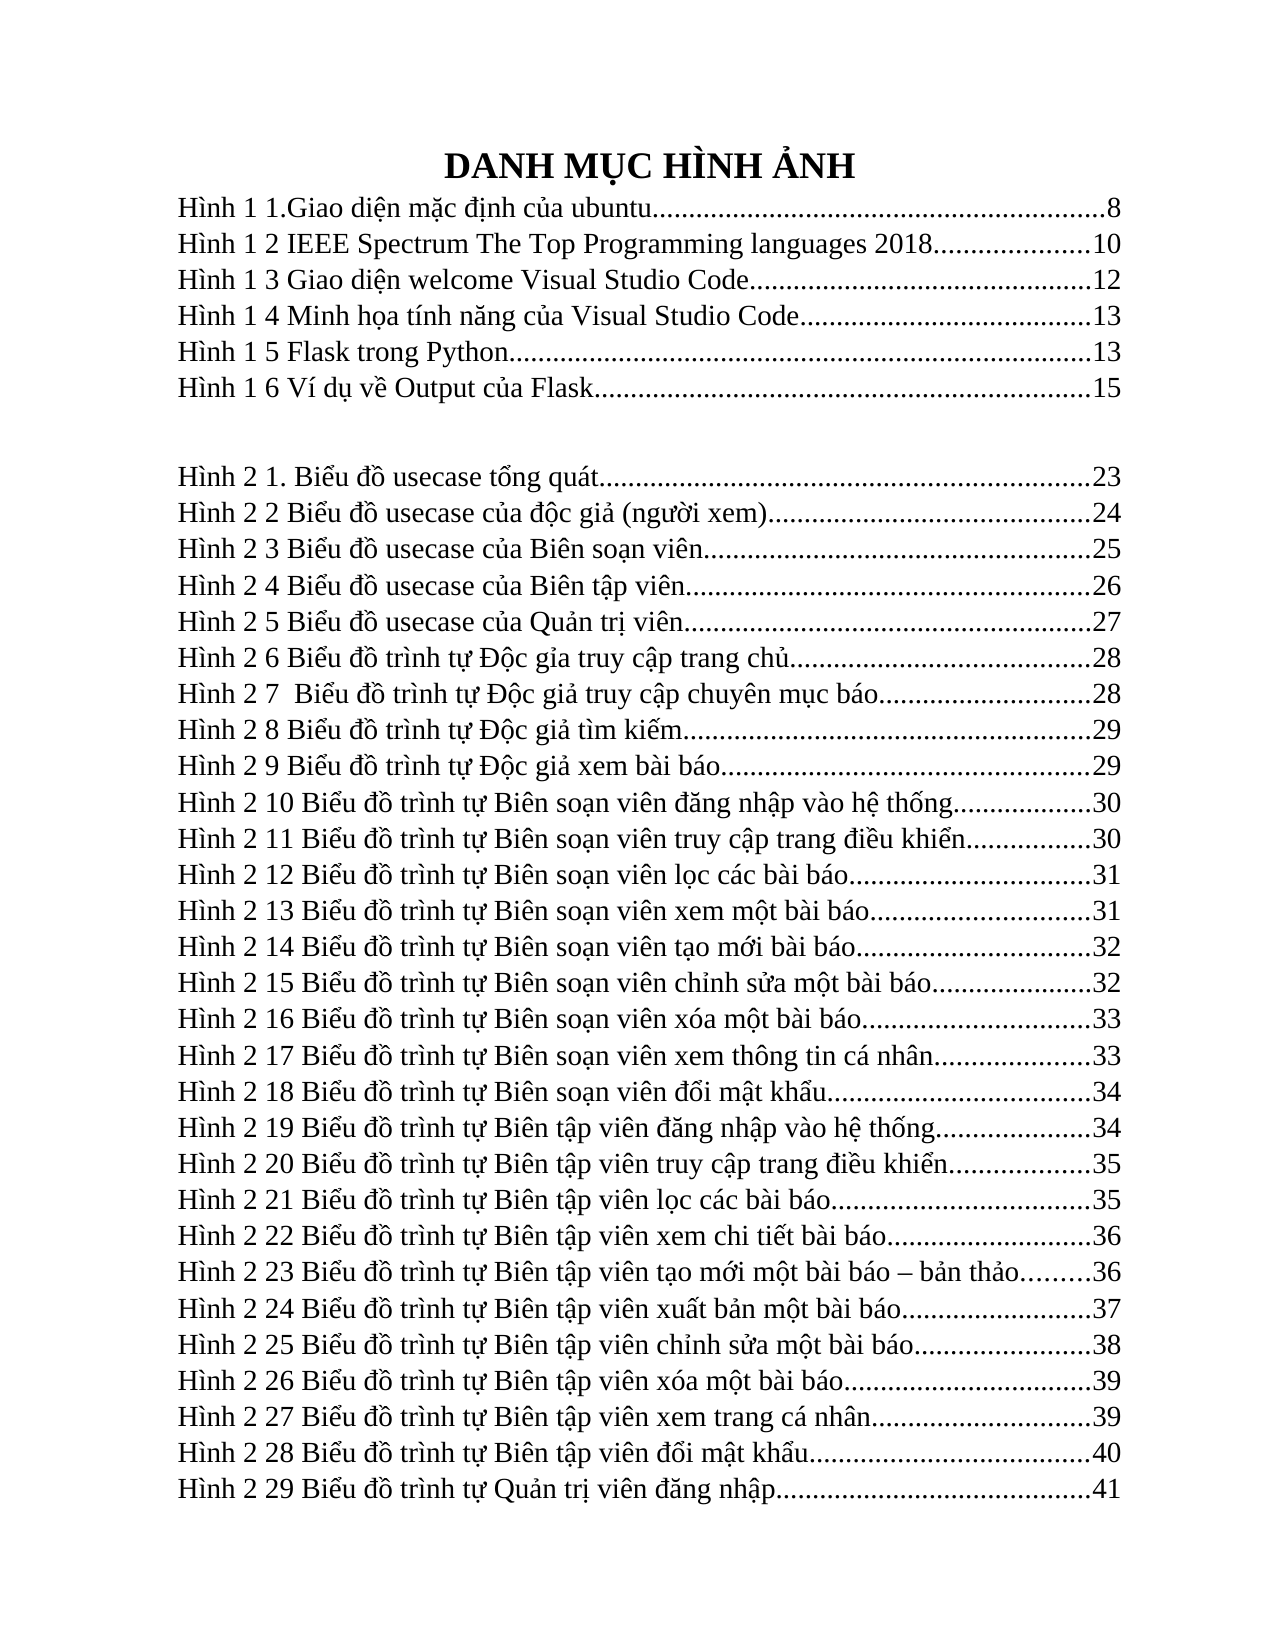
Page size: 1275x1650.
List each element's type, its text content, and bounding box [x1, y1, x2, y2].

subtitle DANH MỤC HÌNH ẢNH [177, 143, 1122, 186]
text Hình 1 6 Ví dụ về Output của Flask 15 [177, 370, 1122, 404]
text Hình 2 21 Biểu đồ trình tự Biên tập viên lọc các bài báo 35 [177, 1182, 1122, 1216]
text Hình 2 18 Biểu đồ trình tự Biên soạn viên đổi mật khẩu 34 [177, 1074, 1122, 1107]
text Hình 2 5 Biểu đồ usecase của Quản trị viên 27 [177, 604, 1122, 637]
text Hình 1 5 Flask trong Python 13 [177, 334, 1122, 368]
text Hình 2 1. Biểu đồ usecase tổng quát 23 [177, 459, 1122, 493]
text Hình 1 4 Minh họa tính năng của Visual Studio Code 13 [177, 298, 1122, 332]
text Hình 2 6 Biểu đồ trình tự Độc gỉa truy cập trang chủ 28 [177, 640, 1122, 674]
text Hình 2 16 Biểu đồ trình tự Biên soạn viên xóa một bài báo 33 [177, 1002, 1122, 1035]
text Hình 2 27 Biểu đồ trình tự Biên tập viên xem trang cá nhân 39 [177, 1399, 1122, 1433]
text Hình 2 20 Biểu đồ trình tự Biên tập viên truy cập trang điều khiển 35 [177, 1146, 1122, 1180]
text Hình 1 2 IEEE Spectrum The Top Programming languages 2018 10 [177, 226, 1122, 259]
text Hình 1 3 Giao diện welcome Visual Studio Code 12 [177, 262, 1122, 296]
text Hình 2 7 Biểu đồ trình tự Độc giả truy cập chuyên mục báo 28 [177, 676, 1122, 710]
text Hình 2 19 Biểu đồ trình tự Biên tập viên đăng nhập vào hệ thống 34 [177, 1110, 1122, 1143]
text Hình 2 15 Biểu đồ trình tự Biên soạn viên chỉnh sửa một bài báo 32 [177, 965, 1122, 999]
text Hình 2 24 Biểu đồ trình tự Biên tập viên xuất bản một bài báo 37 [177, 1291, 1122, 1324]
text Hình 2 2 Biểu đồ usecase của độc giả (người xem) 24 [177, 496, 1122, 529]
text Hình 2 13 Biểu đồ trình tự Biên soạn viên xem một bài báo 31 [177, 893, 1122, 927]
text Hình 2 9 Biểu đồ trình tự Độc giả xem bài báo 29 [177, 748, 1122, 782]
text Hình 1 1.Giao diện mặc định của ubuntu 8 [177, 190, 1122, 223]
text Hình 2 14 Biểu đồ trình tự Biên soạn viên tạo mới bài báo 32 [177, 929, 1122, 963]
text Hình 2 25 Biểu đồ trình tự Biên tập viên chỉnh sửa một bài báo 38 [177, 1327, 1122, 1360]
text Hình 2 4 Biểu đồ usecase của Biên tập viên 26 [177, 568, 1122, 601]
text Hình 2 17 Biểu đồ trình tự Biên soạn viên xem thông tin cá nhân 33 [177, 1038, 1122, 1071]
text Hình 2 29 Biểu đồ trình tự Quản trị viên đăng nhập 41 [177, 1471, 1122, 1505]
text Hình 2 23 Biểu đồ trình tự Biên tập viên tạo mới một bài báo – bản thảo 36 [177, 1254, 1122, 1288]
text Hình 2 8 Biểu đồ trình tự Độc giả tìm kiếm 29 [177, 712, 1122, 746]
text Hình 2 26 Biểu đồ trình tự Biên tập viên xóa một bài báo 39 [177, 1363, 1122, 1397]
text Hình 2 12 Biểu đồ trình tự Biên soạn viên lọc các bài báo 31 [177, 857, 1122, 891]
text Hình 2 3 Biểu đồ usecase của Biên soạn viên 25 [177, 532, 1122, 565]
text Hình 2 28 Biểu đồ trình tự Biên tập viên đổi mật khẩu 40 [177, 1435, 1122, 1469]
text Hình 2 10 Biểu đồ trình tự Biên soạn viên đăng nhập vào hệ thống 30 [177, 785, 1122, 818]
text Hình 2 11 Biểu đồ trình tự Biên soạn viên truy cập trang điều khiển 30 [177, 821, 1122, 854]
text Hình 2 22 Biểu đồ trình tự Biên tập viên xem chi tiết bài báo 36 [177, 1218, 1122, 1252]
